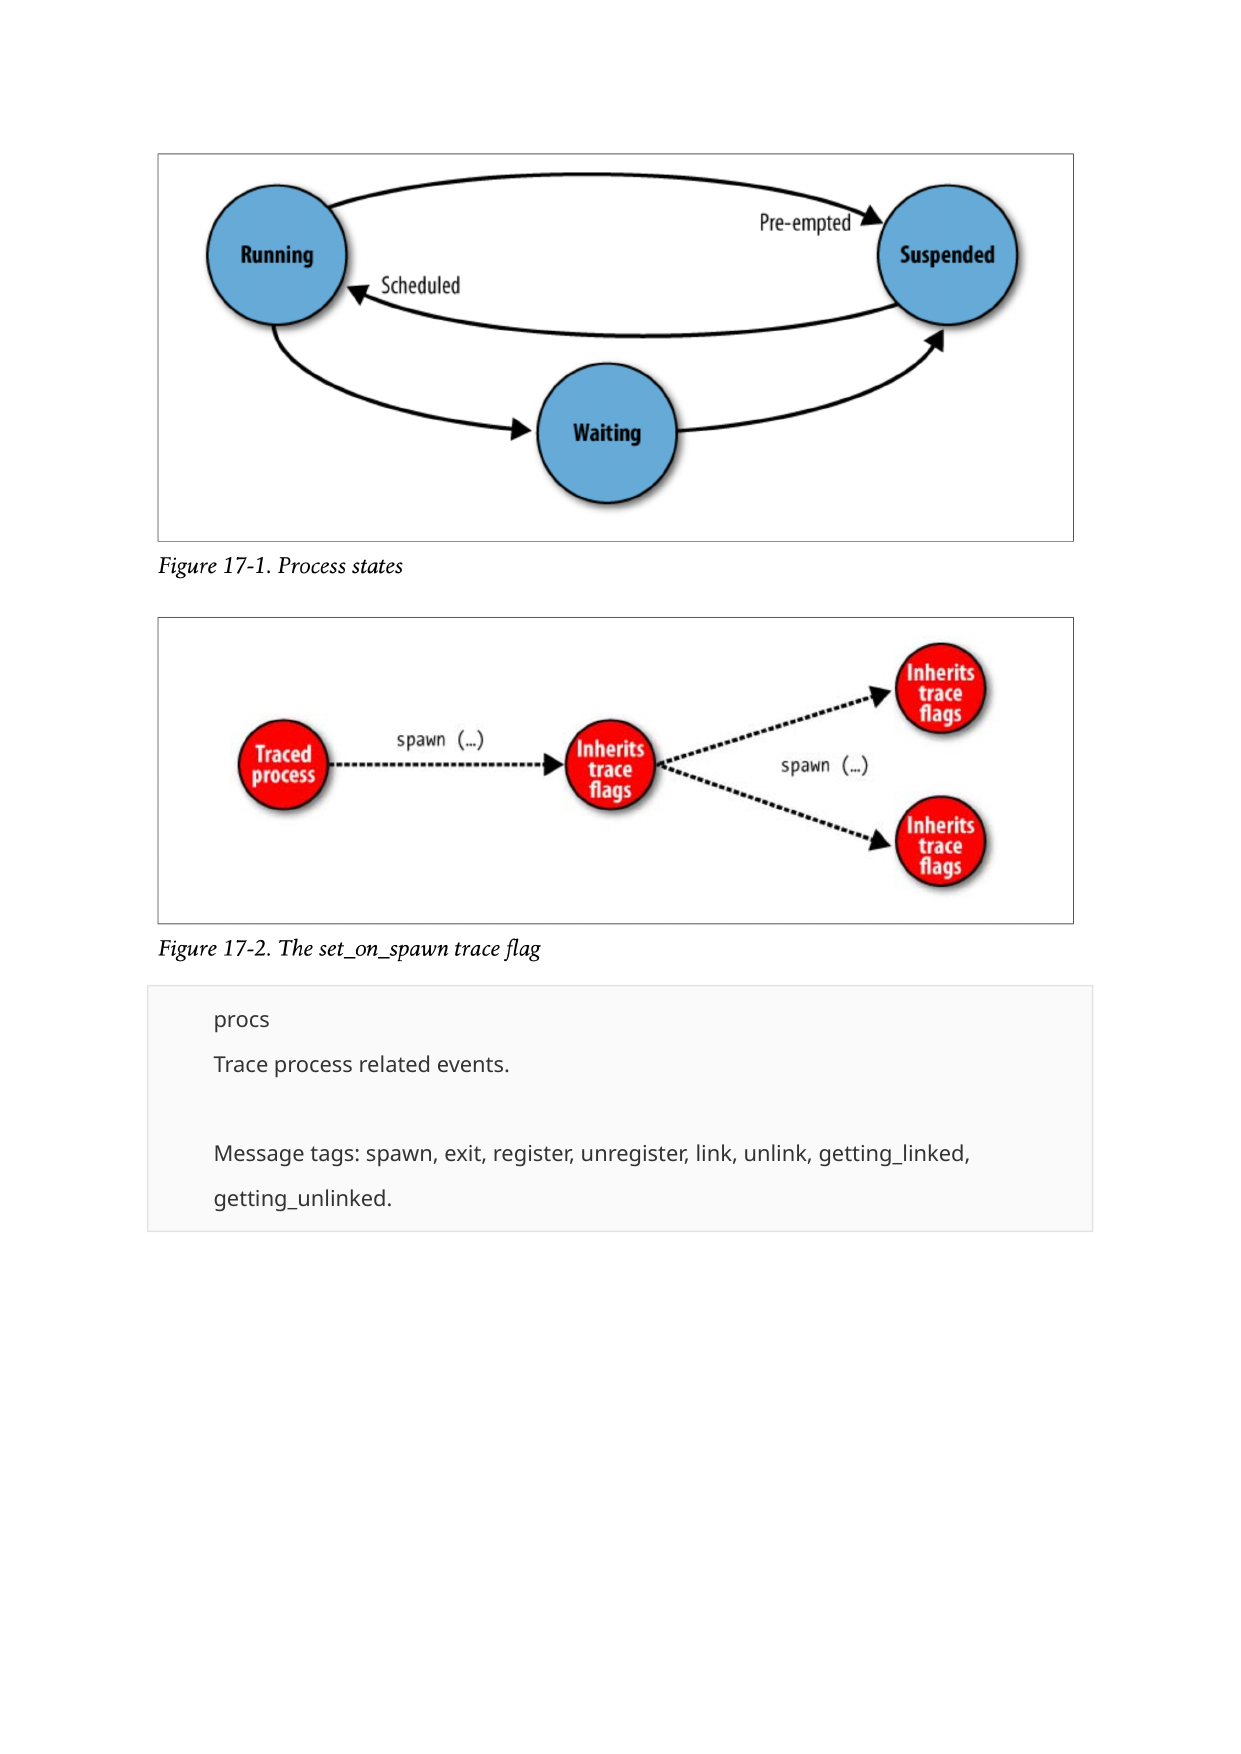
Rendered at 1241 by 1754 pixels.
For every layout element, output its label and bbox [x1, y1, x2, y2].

picture [147, 141, 1093, 965]
